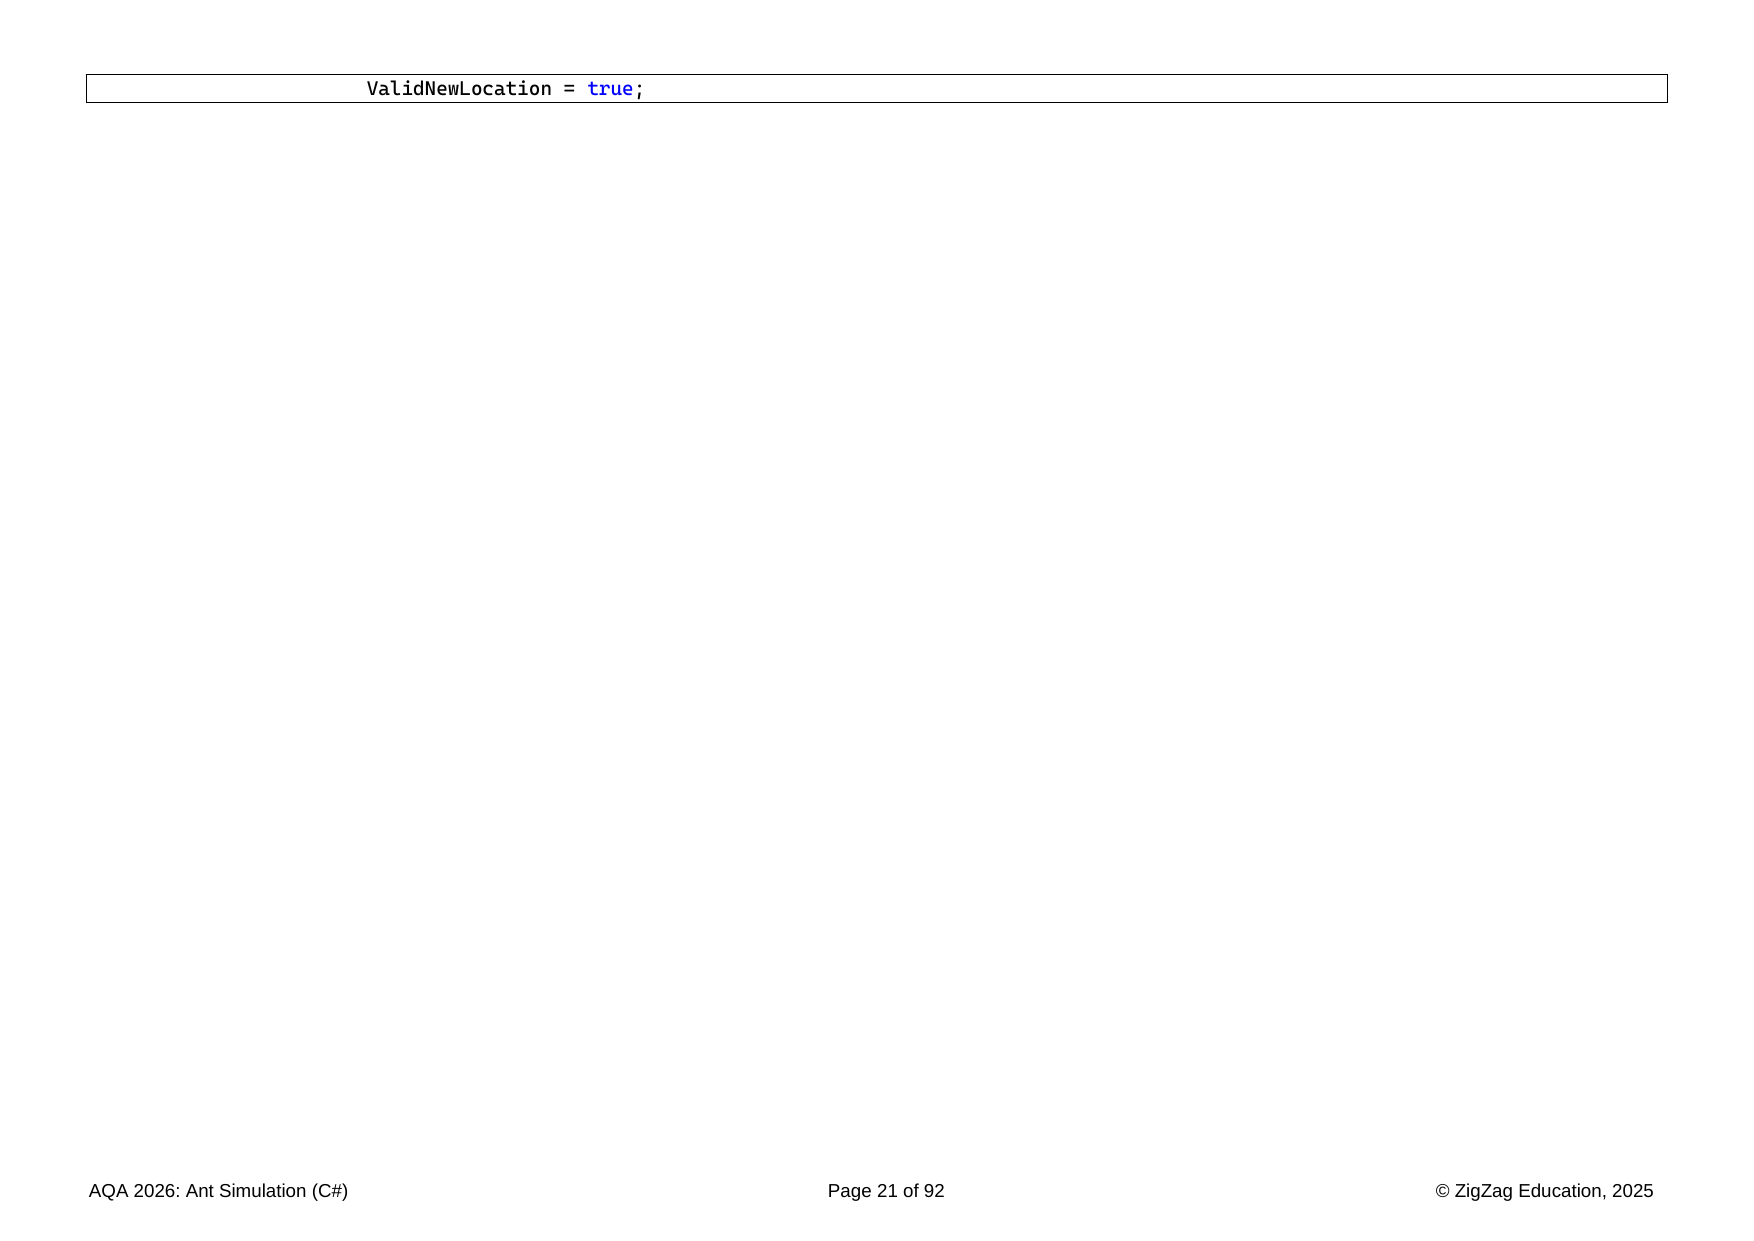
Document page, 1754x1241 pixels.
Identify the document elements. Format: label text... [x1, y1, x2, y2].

text ValidNewLocation = true; [87, 75, 1667, 102]
